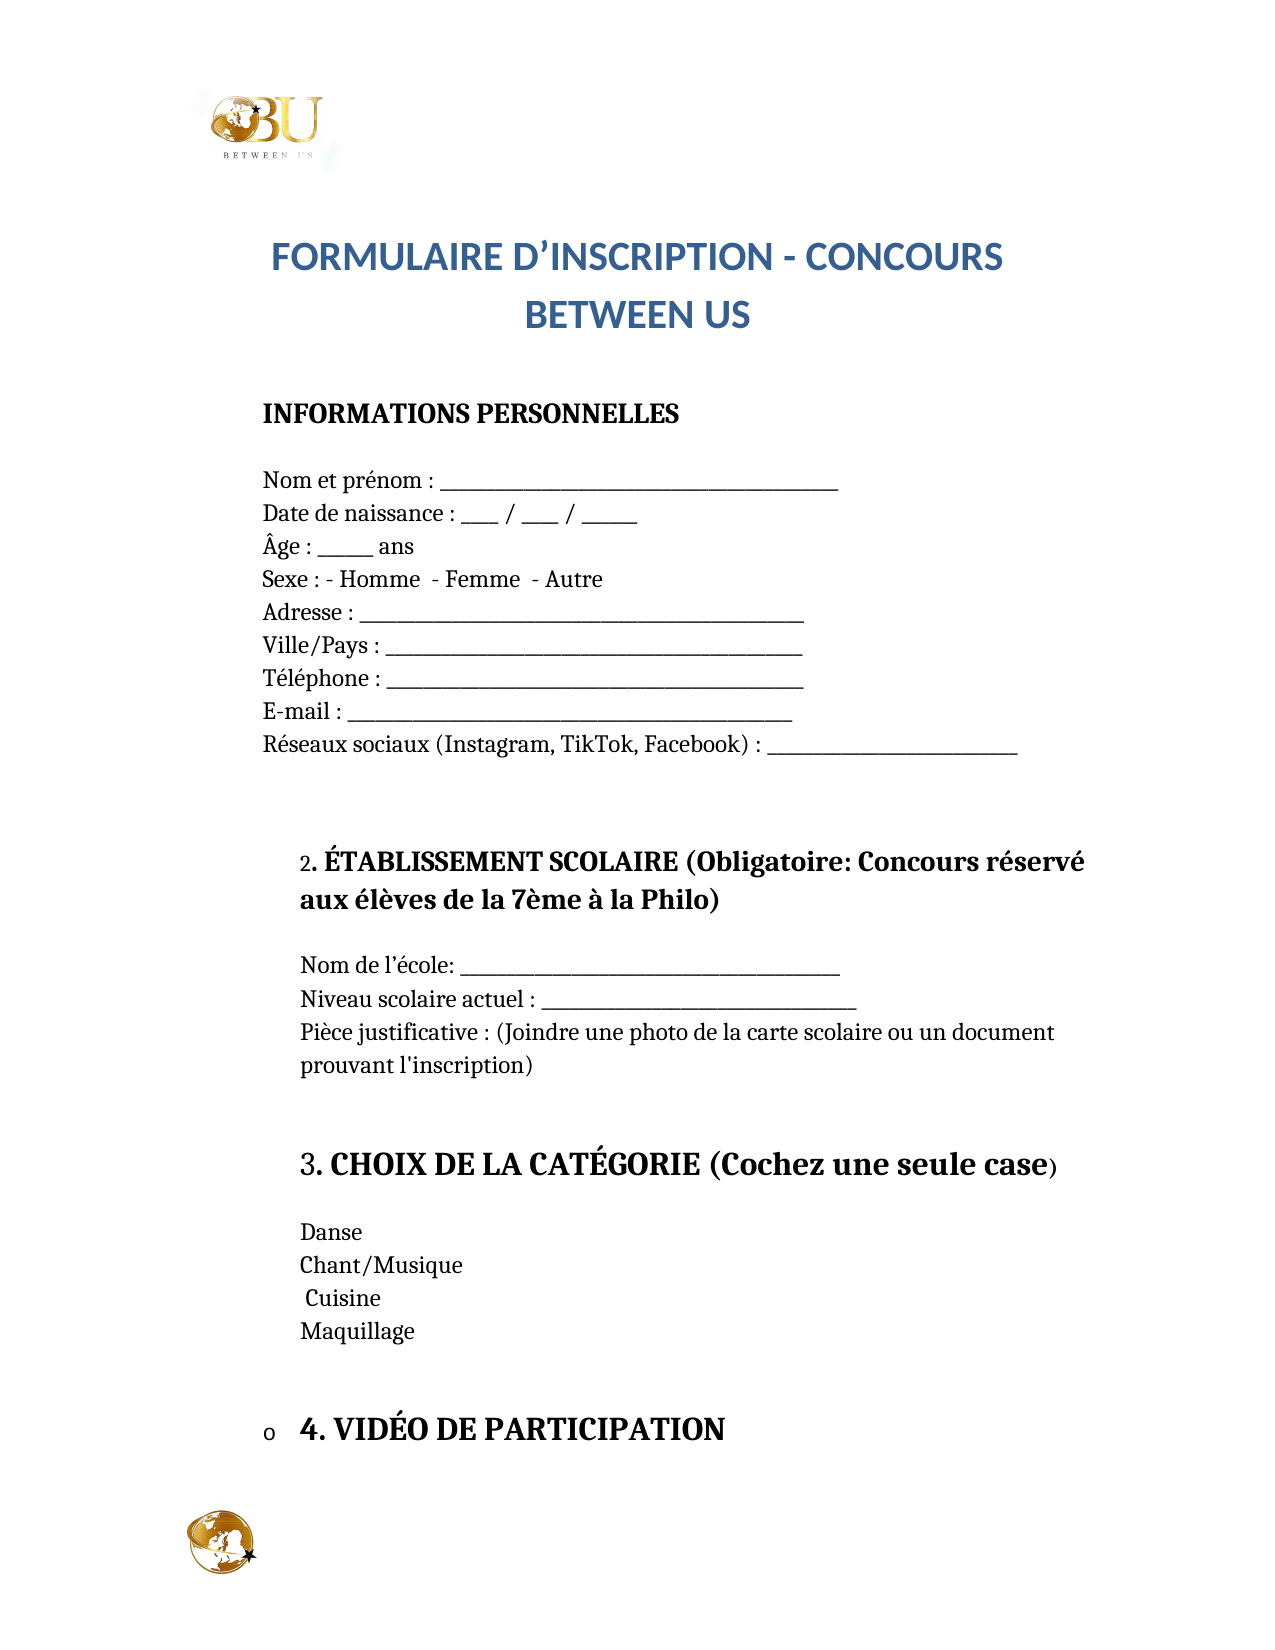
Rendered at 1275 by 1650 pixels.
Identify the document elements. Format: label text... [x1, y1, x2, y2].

picture [217, 104, 315, 150]
picture [187, 1502, 257, 1574]
list 2. ÉTABLISSEMENT SCOLAIRE (Obligatoire: Concours réservé aux élèves de la 7ème à la Philo) Nom de l’école: _________________________________________ Niveau scolaire actuel : __________________________________ Pièce justificative : (Joindre une photo de la carte scolaire ou un document prouvant l'inscription) [300, 813, 1087, 1109]
text INFORMATIONS PERSONNELLES Nom et prénom : ___________________________________________ Date de naissance : ____ / ____ / ______ Âge : ______ ans Sexe : - Homme - Femme - Autre Adresse : ________________________________________________ Ville/Pays : _____________________________________________ Téléphone : _____________________________________________ E-mail : ________________________________________________ Réseaux sociaux (Instagram, TikTok, Facebook) : ___________________________ [262, 398, 1087, 789]
list 3. CHOIX DE LA CATÉGORIE (Cochez une seule case) Danse Chant/Musique Cuisine Maquillage [300, 1113, 1087, 1406]
subtitle FORMULAIRE D’INSCRIPTION - CONCOURS BETWEEN US [187, 230, 1087, 339]
